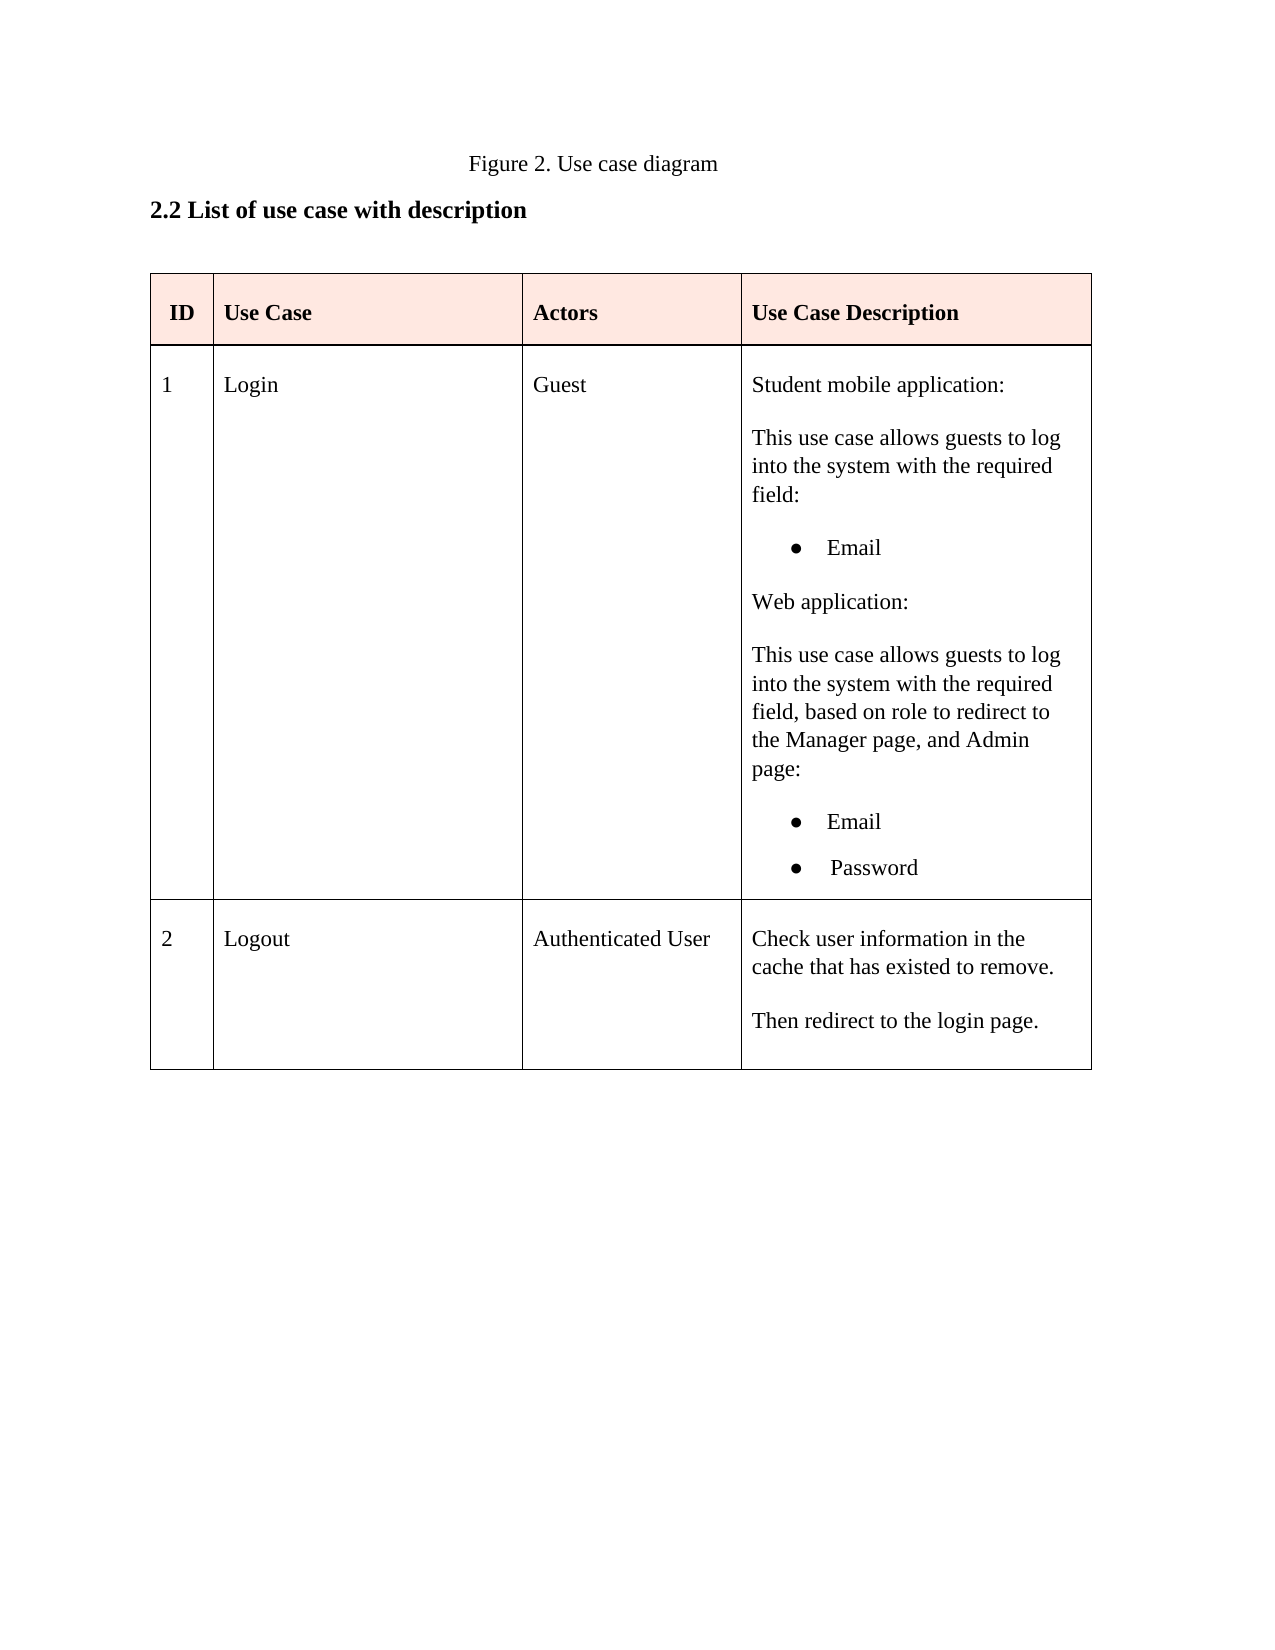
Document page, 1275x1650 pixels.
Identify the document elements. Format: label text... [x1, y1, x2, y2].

text Figure 2. Use case diagram [62, 150, 1125, 176]
table_header ID [151, 274, 213, 344]
table_header Actors [523, 274, 741, 344]
table_cell Check user information in the cache that has existed to remove. Then redirect to the login page. [742, 900, 1091, 1069]
table_cell Login [214, 346, 522, 899]
table_header Use Case Description [742, 274, 1091, 344]
table_cell Guest [523, 346, 741, 899]
table_cell Logout [214, 900, 522, 1069]
table_cell 2 [151, 900, 213, 1069]
table_cell 1 [151, 346, 213, 899]
table_cell Authenticated User [523, 900, 741, 1069]
table_cell Student mobile application: This use case allows guests to log into the system with the required field: Email Web application: This use case allows guests to log into the system with the required field, based on role to redirect to the Manager page, and Admin page: Email Password [742, 346, 1091, 899]
subtitle 2.2 List of use case with description [150, 195, 1125, 224]
table_header Use Case [214, 274, 522, 344]
